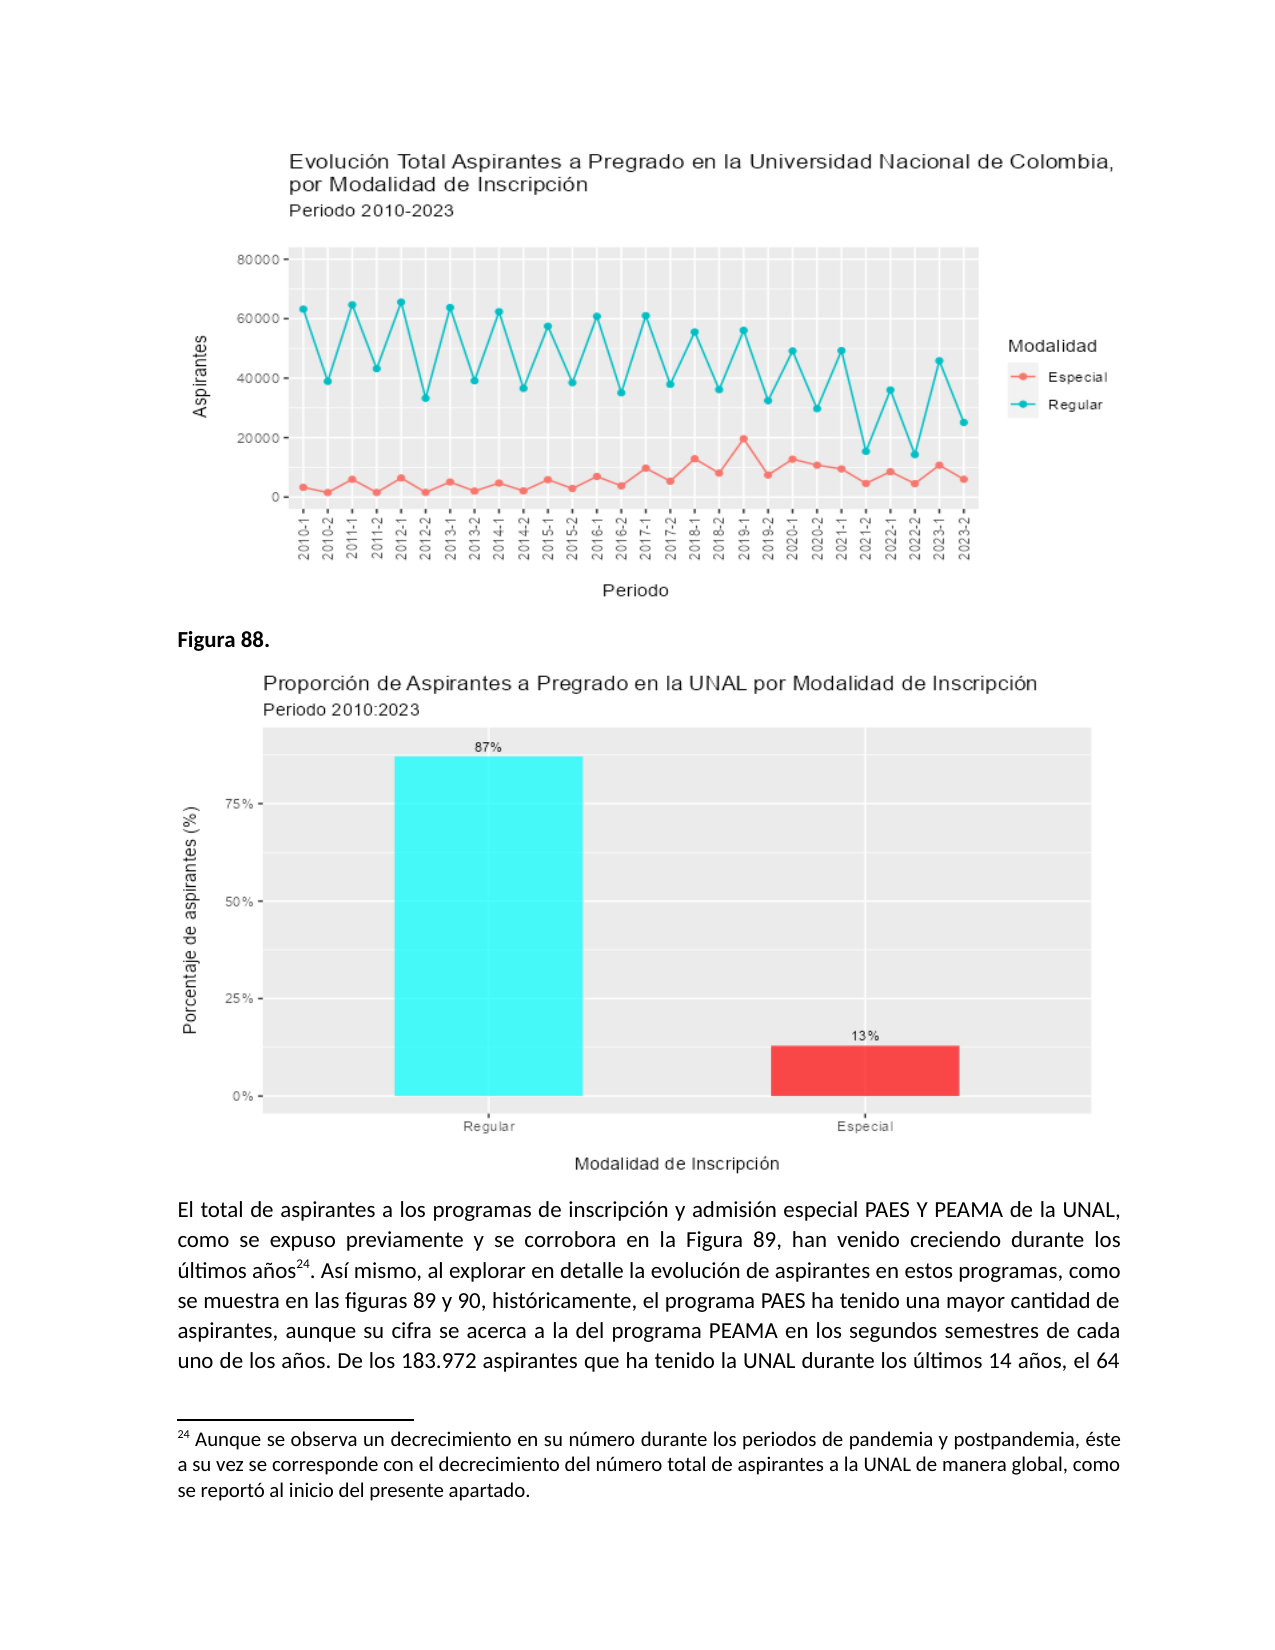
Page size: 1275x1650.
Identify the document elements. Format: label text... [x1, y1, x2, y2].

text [177, 1195, 1122, 1374]
picture [177, 147, 1123, 606]
text Figura 88. [177, 625, 1122, 653]
picture [177, 671, 1098, 1177]
